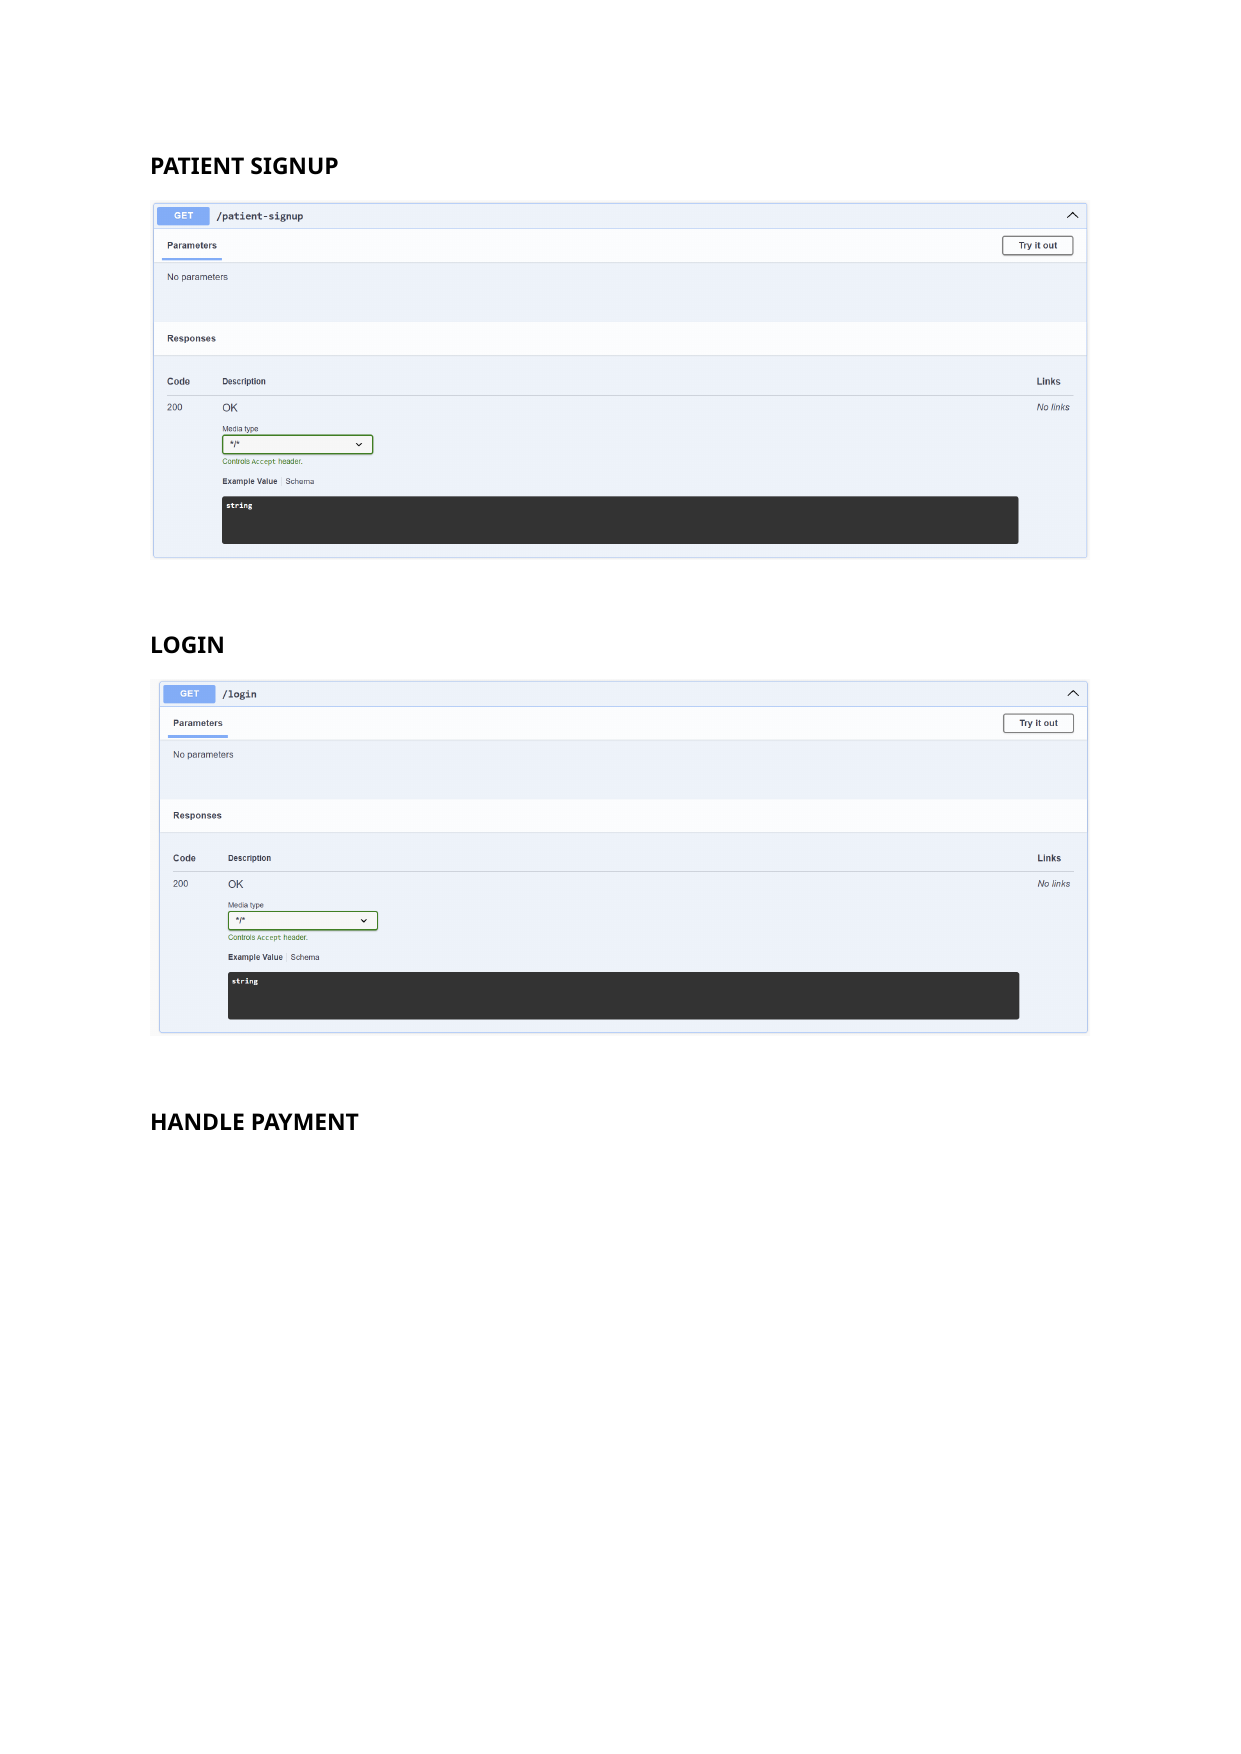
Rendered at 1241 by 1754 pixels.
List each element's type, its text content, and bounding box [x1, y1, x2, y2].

text PATIENT SIGNUP [150, 150, 1090, 181]
picture [150, 679, 1091, 1036]
text LOGIN [150, 629, 1090, 660]
text HANDLE PAYMENT [150, 1106, 1090, 1137]
picture [150, 200, 1091, 560]
